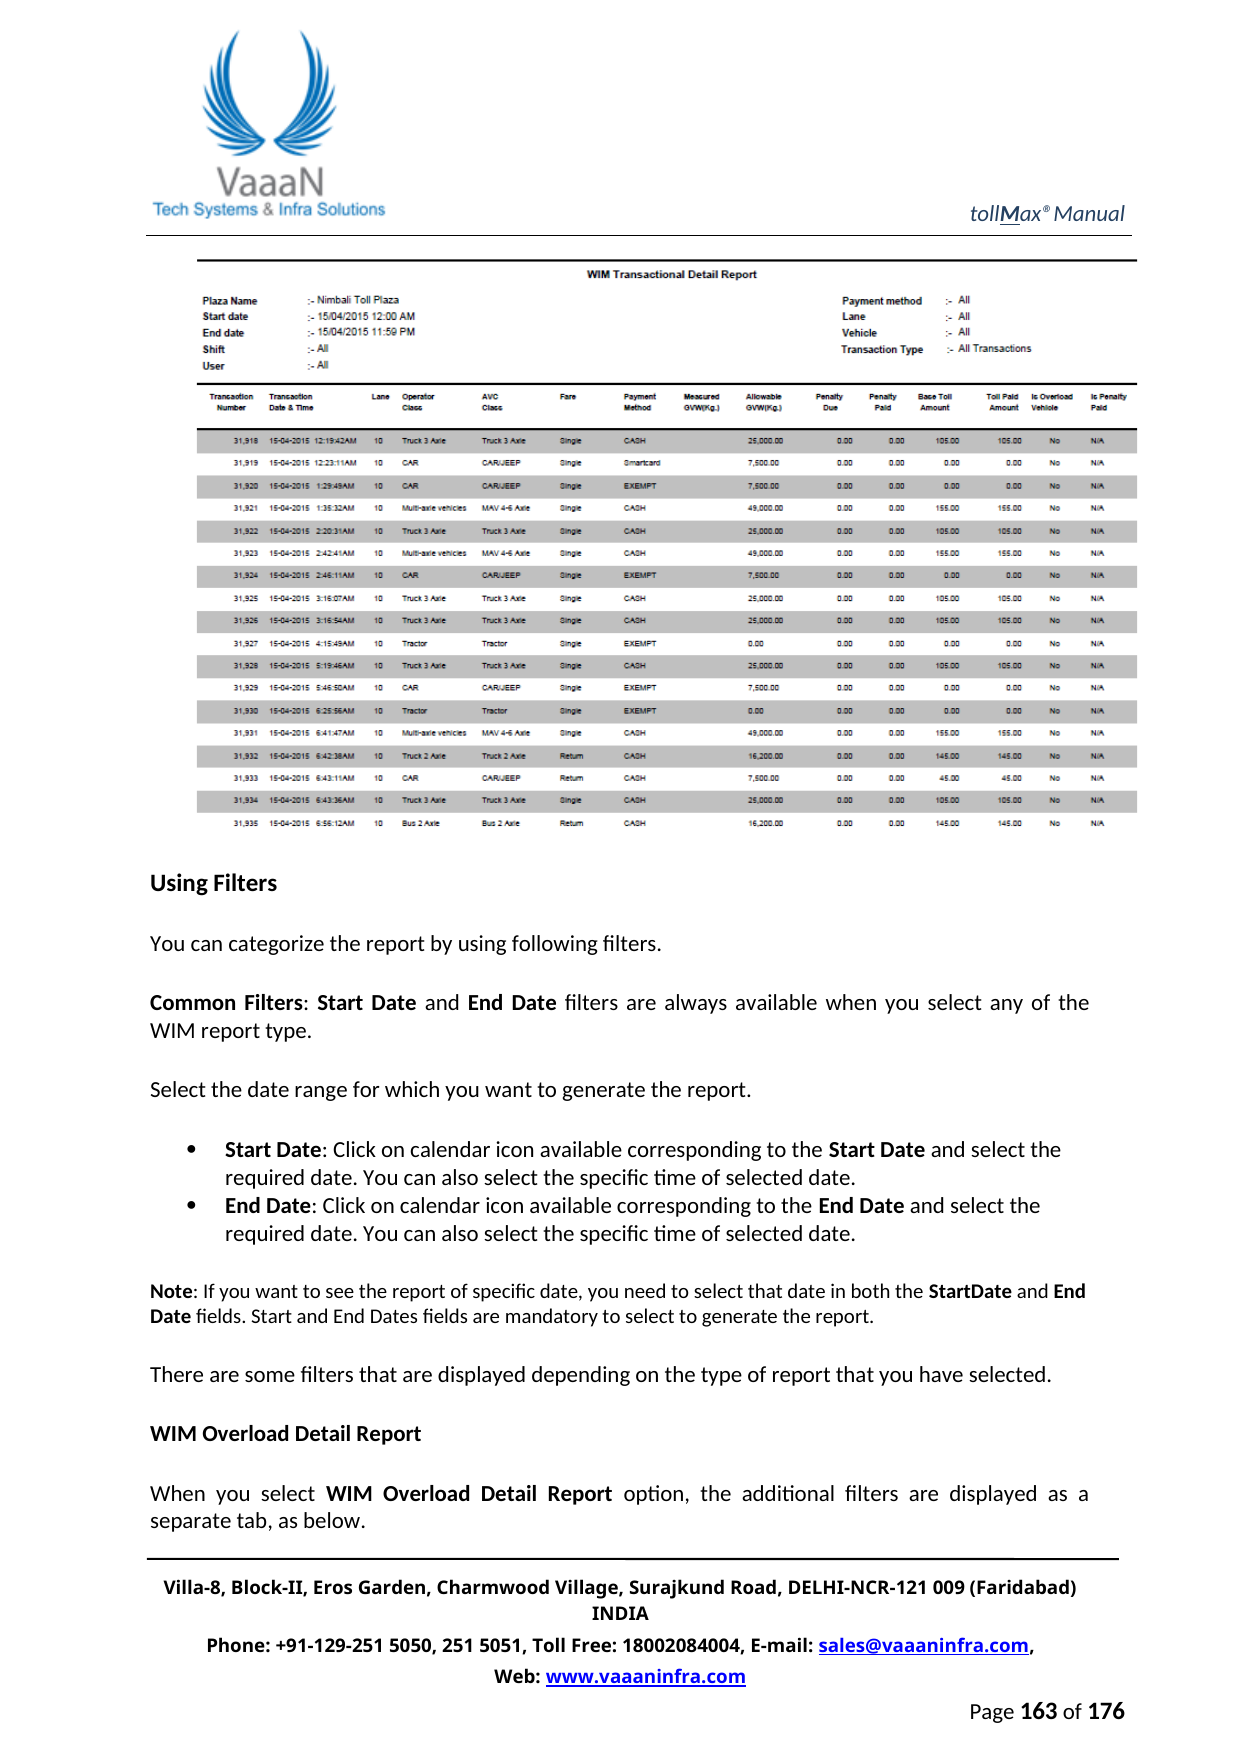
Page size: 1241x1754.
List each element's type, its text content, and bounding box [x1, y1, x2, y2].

text There are some filters that are displayed depending on the type of report that you have selected. [150, 1360, 1090, 1388]
text Note: If you want to see the report of specific date, you need to select that date in both the StartDate and End Date fields. Start and End Dates fields are mandatory to select to generate the report. [150, 1278, 1090, 1329]
picture [196, 255, 1138, 836]
text Using Filters [150, 867, 1090, 898]
list Start Date: Click on calendar icon available corresponding to the Start Date and select the required date. You can also select the specific time of selected date. [187, 1135, 1090, 1191]
text Common Filters: Start Date and End Date filters are always available when you select any of the WIM report type. [150, 988, 1090, 1044]
text WIM Overload Detail Report [150, 1419, 1090, 1447]
text Select the date range for which you want to generate the report. [150, 1075, 1090, 1103]
text When you select WIM Overload Detail Report option, the additional filters are displayed as a separate tab, as below. [150, 1479, 1090, 1535]
text You can categorize the report by using following filters. [150, 929, 1090, 957]
picture [150, 28, 389, 222]
list End Date: Click on calendar icon available corresponding to the End Date and select the required date. You can also select the specific time of selected date. [187, 1191, 1090, 1247]
